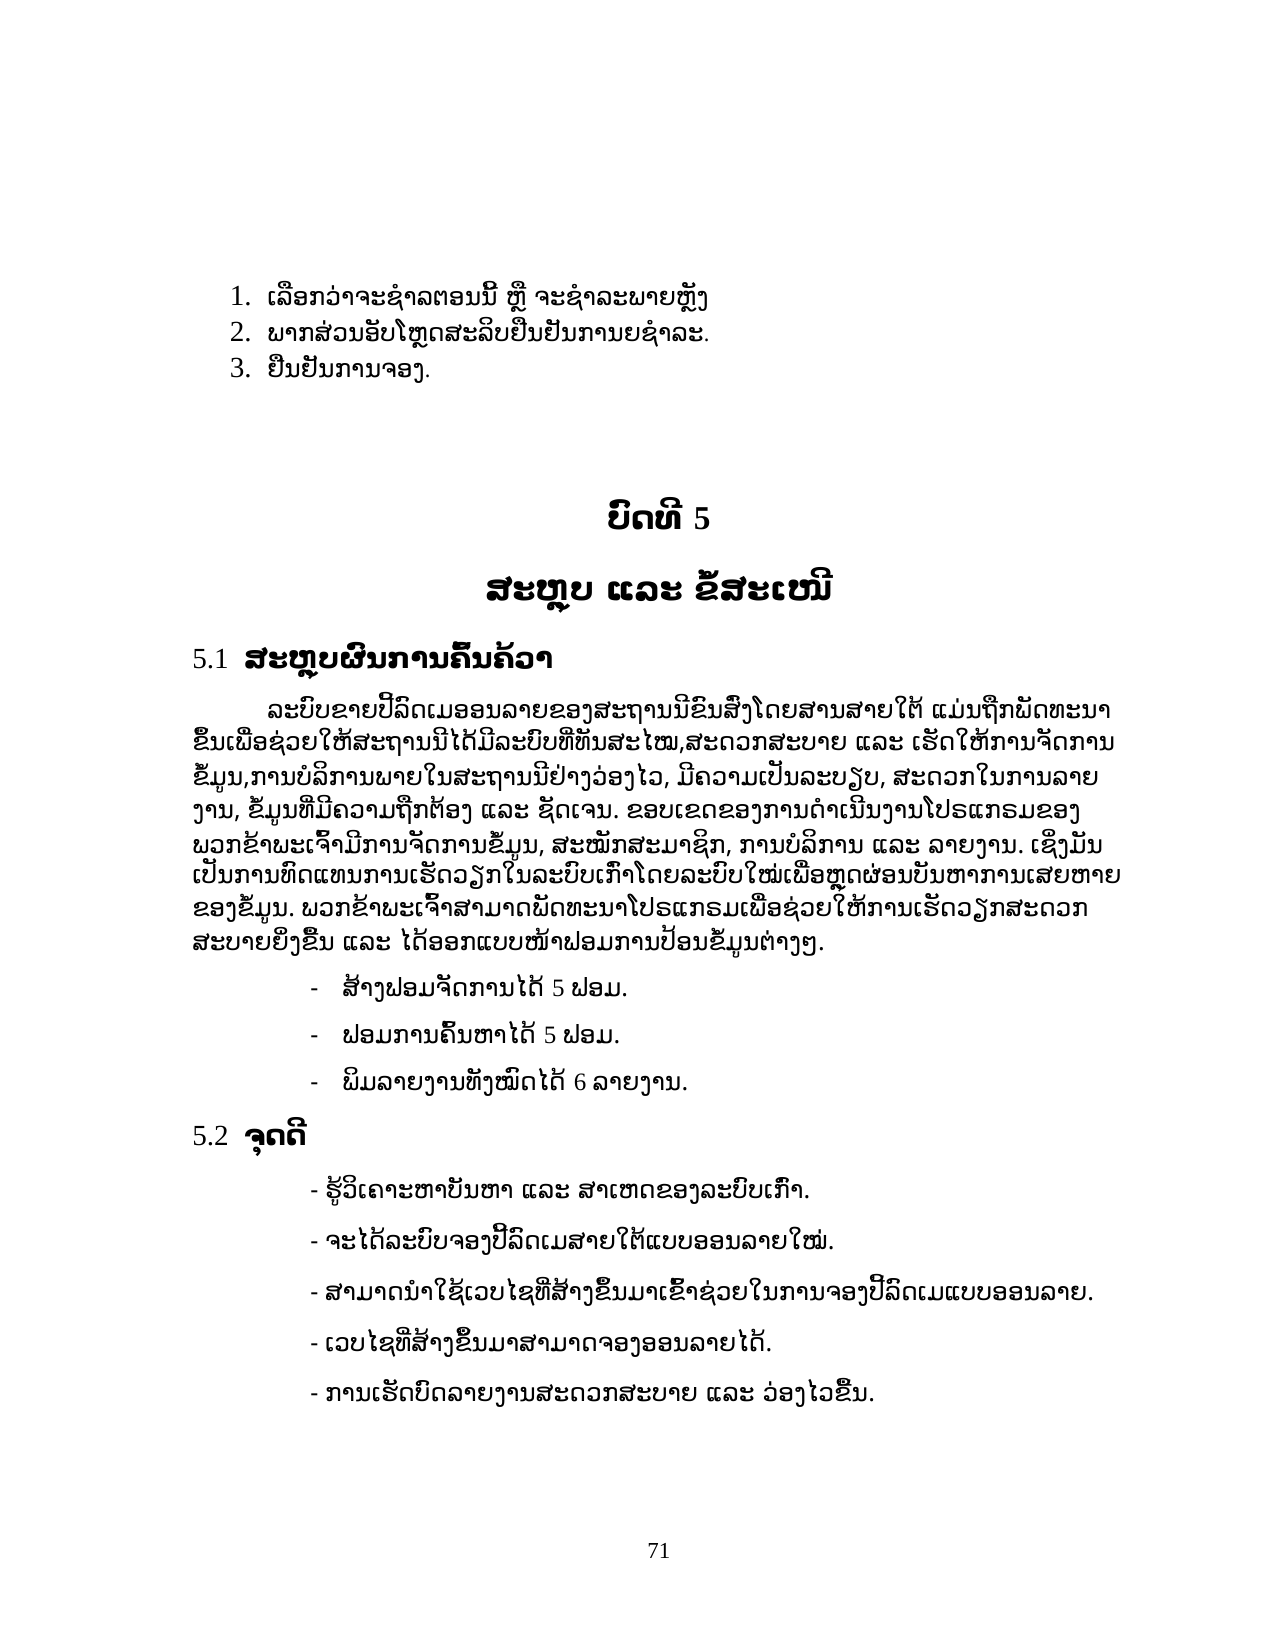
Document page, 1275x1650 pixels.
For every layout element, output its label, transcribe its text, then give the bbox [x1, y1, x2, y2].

text - ເວບໄຊທີ່ສ້າງຂຶ້ນມາສາມາດຈອງອອນລາຍໄດ້. [310, 1324, 1125, 1358]
text - ຮູ້ວິເຄາະຫາບັນຫາ ແລະ ສາເຫດຂອງລະບົບເກົ່າ. [310, 1172, 1125, 1206]
subtitle 5.2 ຈຸດດີ [192, 1118, 1125, 1152]
list ພາກສ່ວນອັບໂຫຼດສະລິບຢືນຢັນການຍຊໍາລະ. [229, 314, 1125, 347]
subtitle 5.1 ສະຫຼຸບຜົນການຄົ້ນຄ້ວາ [192, 641, 1125, 675]
subtitle ສະຫຼຸບ ແລະ ຂໍ້ສະເໜີ [192, 570, 1125, 609]
text ລະບົບຂາຍປີ້ລົດເມອອນລາຍຂອງສະຖານນີຂົນສົ່ງໂດຍສານສາຍໃຕ້ ແມ່ນຖືກພັດທະນາຂຶ້ນເພື່ອຊ່ວຍໃຫ້ສະຖານນີໄດ້ມີລະບົບທີ່ທັນສະໄໝ,ສະດວກສະບາຍ ແລະ ເຮັດໃຫ້ການຈັດການຂໍ້ມູນ,ການບໍລິການພາຍໃນສະຖານນີຢ່າງວ່ອງໄວ, ມີຄວາມເປັນລະບຽບ, ສະດວກໃນການລາຍງານ, ຂໍ້ມູນທີ່ມີຄວາມຖືກຕ້ອງ ແລະ ຊັດເຈນ. ຂອບເຂດຂອງການດໍາເນີນງານໂປຣແກຣມຂອງພວກຂ້າພະເຈົ້າມີການຈັດການຂໍ້ມູນ, ສະໝັກສະມາຊິກ, ການບໍລິການ ແລະ ລາຍງານ. ເຊິ່ງມັນເປັນການທົດແທນການເຮັດວຽກໃນລະບົບເກົ່າໂດຍລະບົບໃໝ່ເພື່ອຫຼຸດຜ່ອນບັນຫາການເສຍຫາຍຂອງຂໍ້ມູນ. ພວກຂ້າພະເຈົ້າສາມາດພັດທະນາໂປຣແກຣມເພື່ອຊ່ວຍໃຫ້ການເຮັດວຽກສະດວກສະບາຍຍິ່ງຂື້ນ ແລະ ໄດ້ອອກແບບໜ້າຟອມການປ້ອນຂໍ້ມູນຕ່າງໆ. [192, 695, 1125, 958]
text - ພິມລາຍງານທັງໝົດໄດ້ 6 ລາຍງານ. [310, 1063, 1125, 1097]
text - ຈະໄດ້ລະບົບຈອງປີ້ລົດເມສາຍໃຕ້ແບບອອນລາຍໃໝ່. [310, 1223, 1125, 1257]
text - ຟອມການຄົ້ນຫາໄດ້ 5 ຟອມ. [310, 1017, 1125, 1051]
subtitle ບົດທີ 5 [192, 498, 1125, 538]
text - ສ້າງຟອມຈັດການໄດ້ 5 ຟອມ. [310, 970, 1125, 1004]
list ເລືອກວ່າຈະຊຳລຕອນນີ້ ຫຼື ຈະຊຳລະພາຍຫຼັງ [229, 278, 1125, 311]
list ຢືນຢັນການຈອງ. [229, 350, 1125, 383]
text - ສາມາດນໍາໃຊ້ເວບໄຊທີ່ສ້າງຂຶ້ນມາເຂົ້າຊ່ວຍໃນການຈອງປີ້ລົດເມແບບອອນລາຍ. [310, 1273, 1125, 1308]
text - ການເຮັດບົດລາຍງານສະດວກສະບາຍ ແລະ ວ່ອງໄວຂື້ນ. [310, 1375, 1125, 1409]
